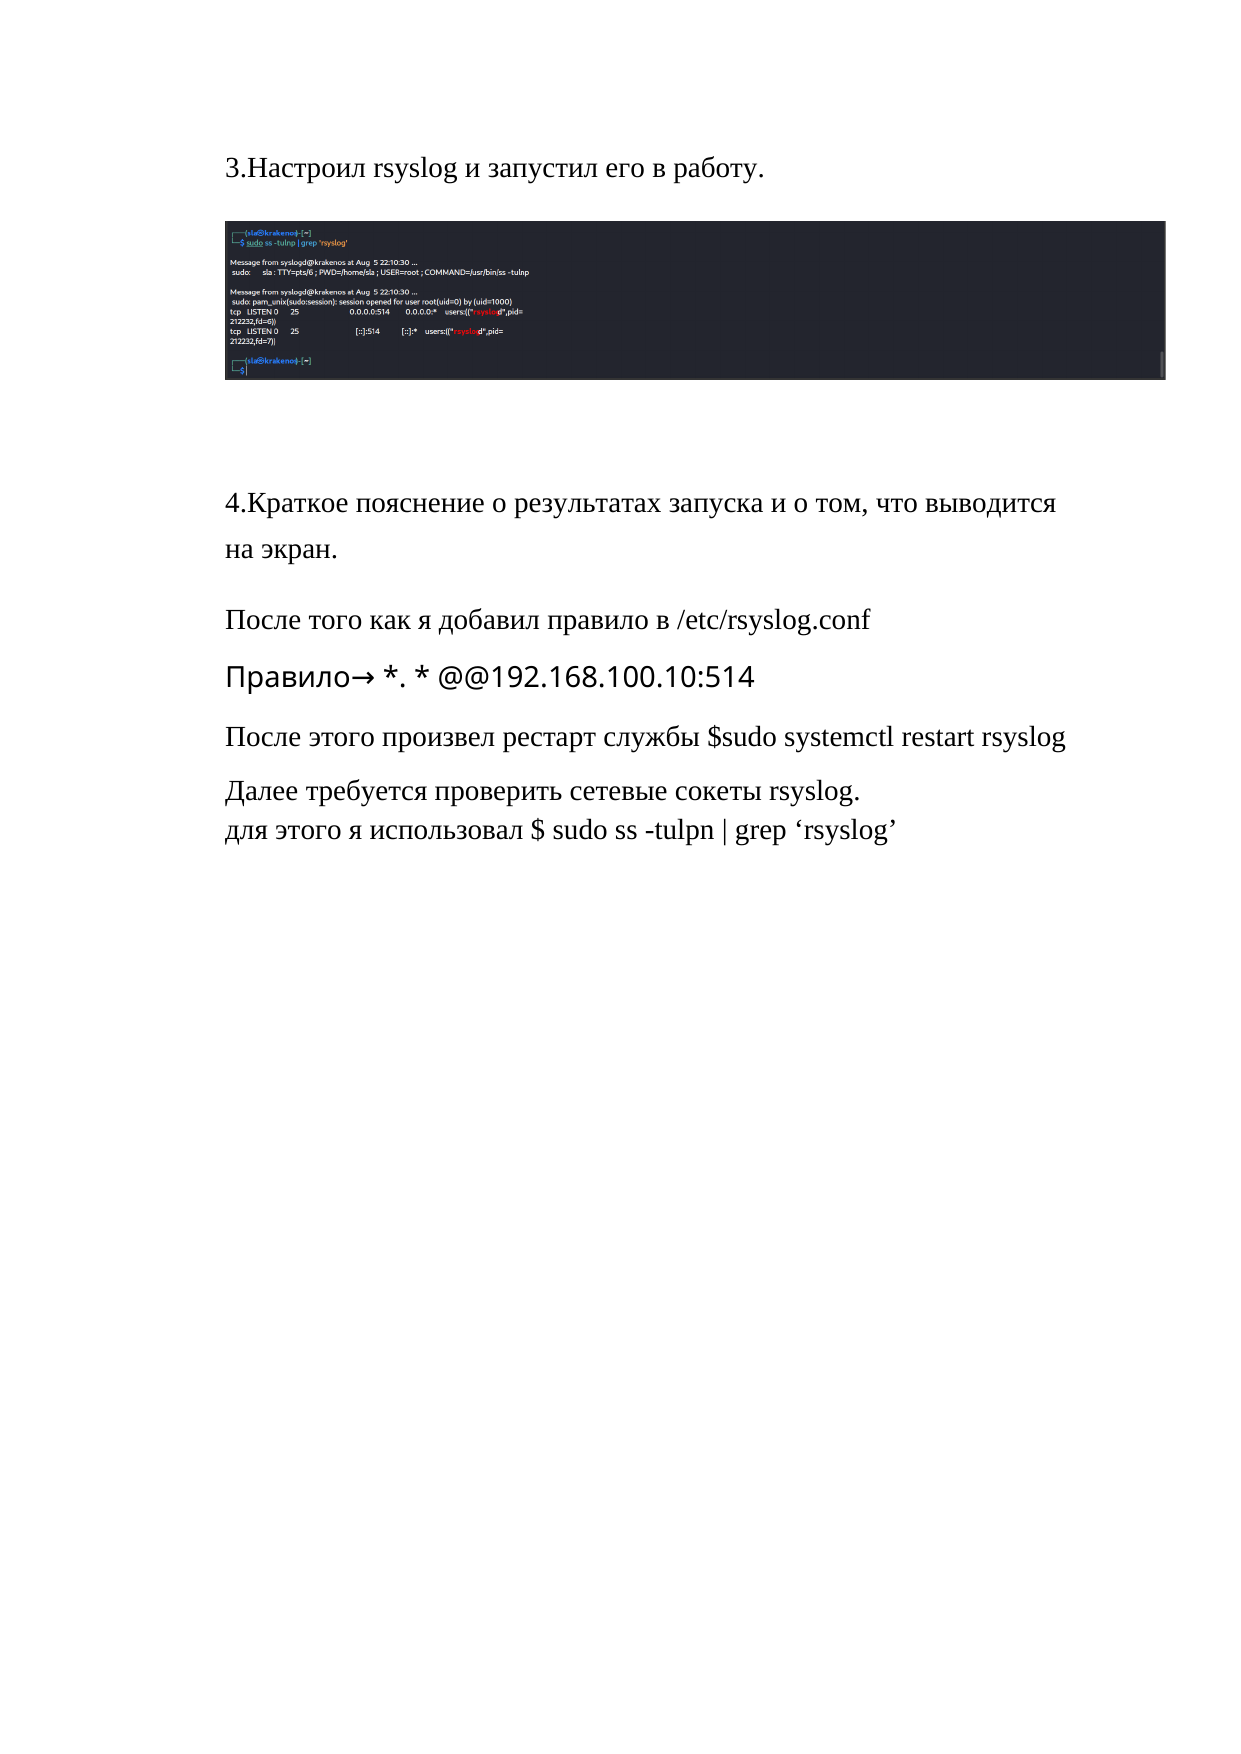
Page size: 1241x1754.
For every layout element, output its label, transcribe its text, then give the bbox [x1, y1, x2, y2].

text Далее требуется проверить сетевые сокеты rsyslog. [150, 773, 1090, 807]
text После того как я добавил правило в /etc/rsyslog.conf [225, 602, 1090, 636]
text Правило→ *. * @@192.168.100.10:514 [225, 656, 1090, 696]
text 4.Краткое пояснение о результатах запуска и о том, что выводится на экран. [225, 485, 1090, 565]
text 3.Настроил rsyslog и запустил его в работу. [225, 150, 1090, 183]
text для этого я использовал $ sudo ss -tulpn | grep ‘rsyslog’ [150, 812, 1090, 845]
text После этого произвел рестарт службы $sudo systemctl restart rsyslog [225, 719, 1090, 752]
picture [225, 221, 1166, 380]
